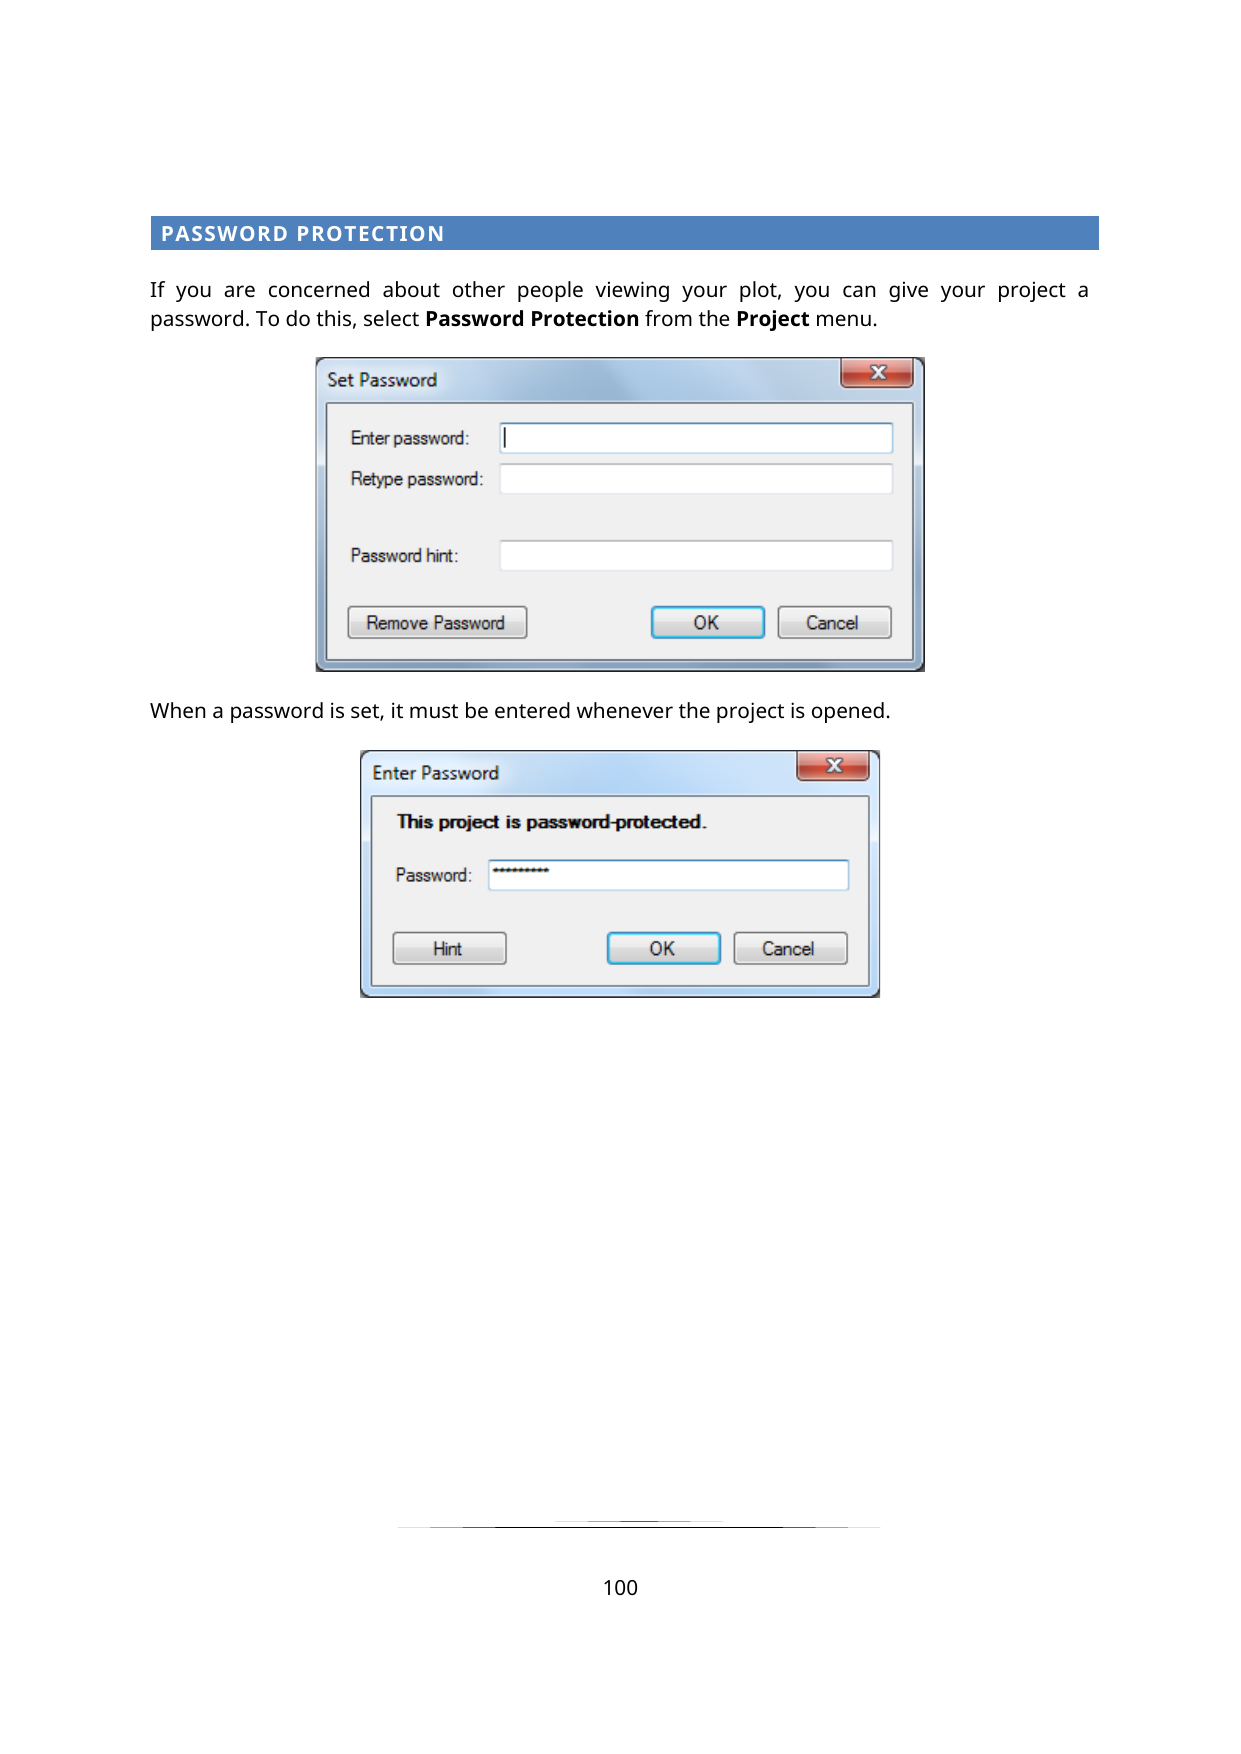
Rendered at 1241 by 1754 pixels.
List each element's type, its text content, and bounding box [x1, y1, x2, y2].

text When a password is set, it must be entered whenever the project is opened. [150, 697, 1090, 725]
text If you are concerned about other people viewing your plot, you can give your project a password. To do this, select Password Protection from the Project menu. [150, 275, 1090, 332]
subtitle Password Protection [152, 217, 1098, 249]
picture [315, 357, 925, 672]
picture [360, 750, 881, 998]
